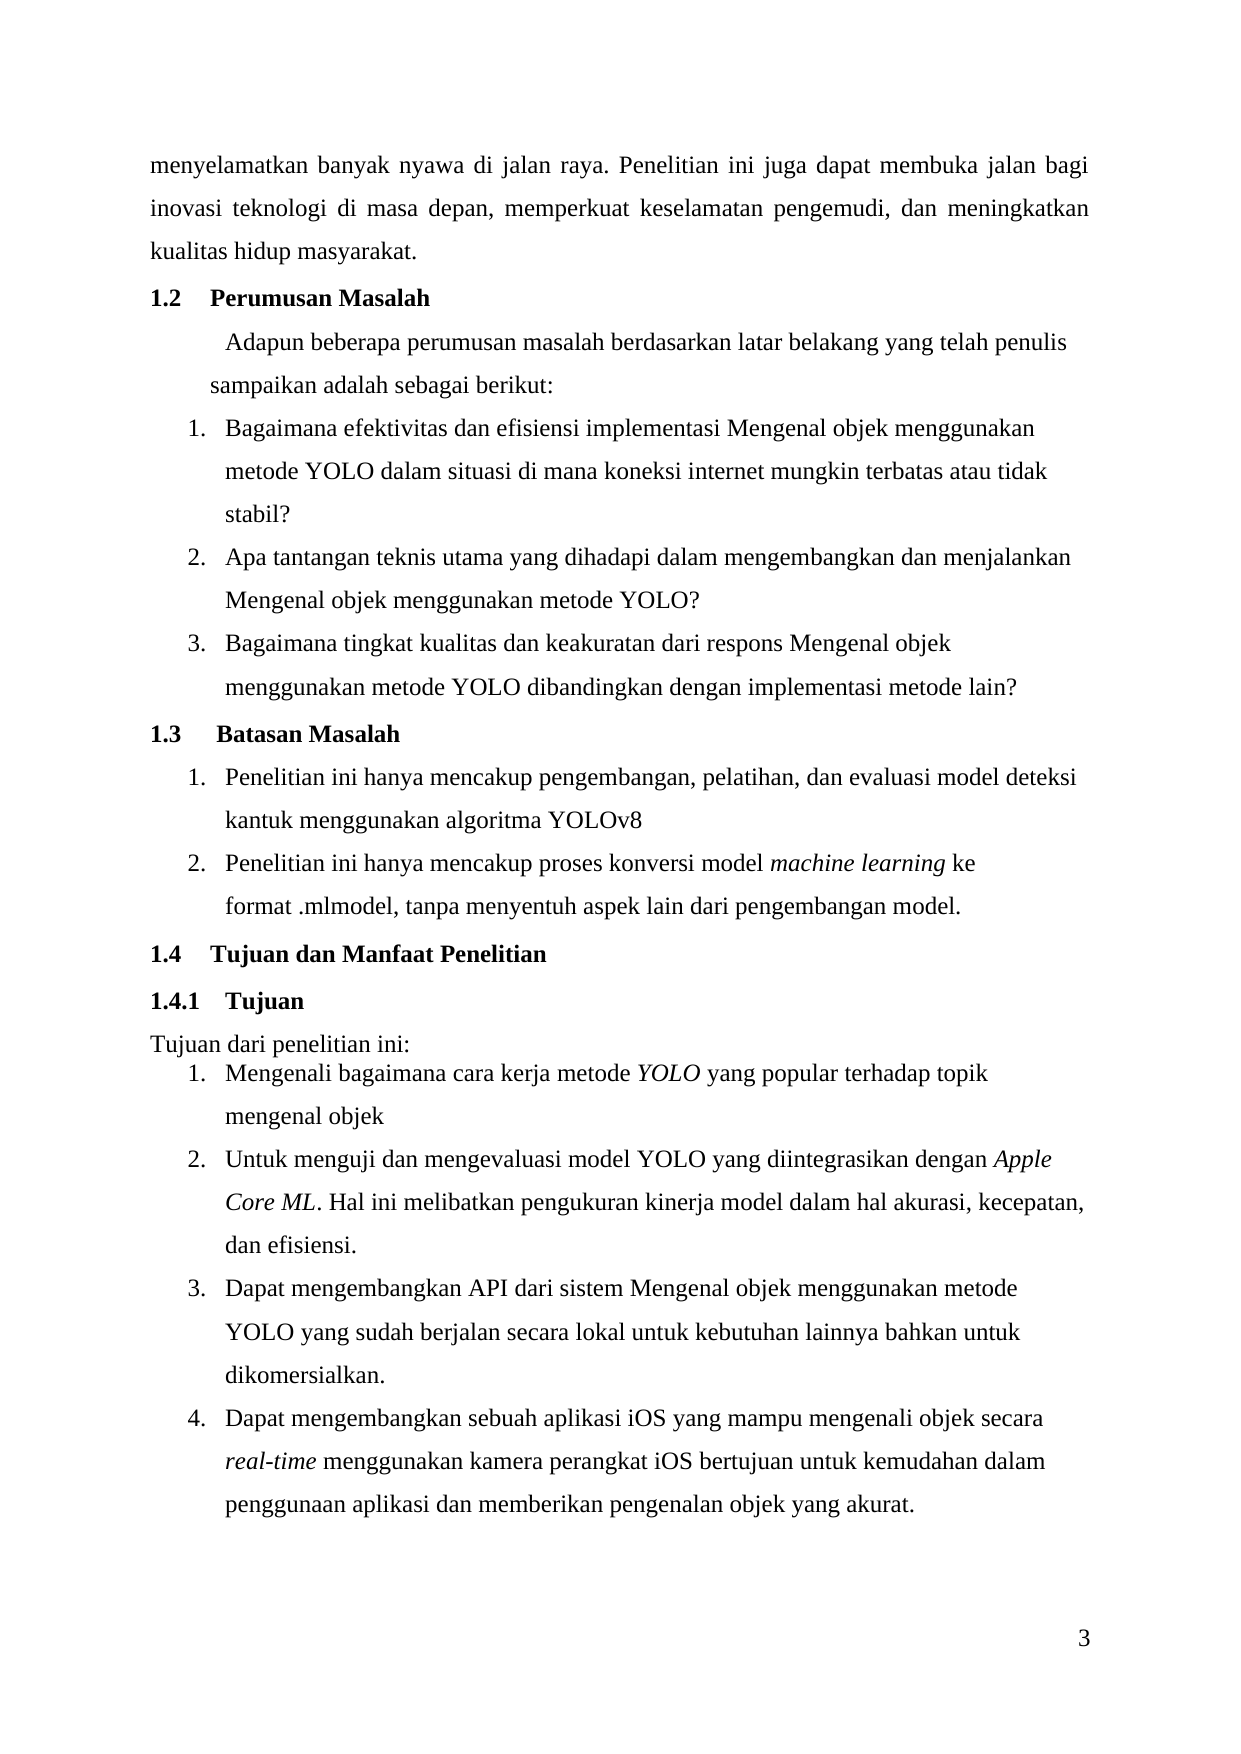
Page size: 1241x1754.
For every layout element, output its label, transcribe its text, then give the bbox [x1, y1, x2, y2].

list Mengenali bagaimana cara kerja metode YOLO yang popular terhadap topik mengenal objek [187, 1058, 1090, 1130]
list Penelitian ini hanya mencakup pengembangan, pelatihan, dan evaluasi model deteksi kantuk menggunakan algoritma YOLOv8 [187, 762, 1090, 834]
text Adapun beberapa perumusan masalah berdasarkan latar belakang yang telah penulis sampaikan adalah sebagai berikut: [210, 327, 1090, 398]
list Dapat mengembangkan sebuah aplikasi iOS yang mampu mengenali objek secara real-time menggunakan kamera perangkat iOS bertujuan untuk kemudahan dalam penggunaan aplikasi dan memberikan pengenalan objek yang akurat. [187, 1403, 1090, 1518]
list Untuk menguji dan mengevaluasi model YOLO yang diintegrasikan dengan Apple Core ML. Hal ini melibatkan pengukuran kinerja model dalam hal akurasi, kecepatan, dan efisiensi. [187, 1144, 1090, 1259]
subtitle Batasan Masalah [150, 719, 1090, 748]
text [150, 150, 1090, 265]
list Dapat mengembangkan API dari sistem Mengenal objek menggunakan metode YOLO yang sudah berjalan secara lokal untuk kebutuhan lainnya bahkan untuk dikomersialkan. [187, 1273, 1090, 1388]
text Tujuan dari penelitian ini: [150, 1029, 1090, 1058]
list Penelitian ini hanya mencakup proses konversi model machine learning ke format .mlmodel, tanpa menyentuh aspek lain dari pengembangan model. [187, 848, 1090, 920]
list Bagaimana tingkat kualitas dan keakuratan dari respons Mengenal objek menggunakan metode YOLO dibandingkan dengan implementasi metode lain? [187, 628, 1090, 700]
subtitle Perumusan Masalah [150, 283, 1090, 312]
subtitle Tujuan [150, 986, 1090, 1015]
list Apa tantangan teknis utama yang dihadapi dalam mengembangkan dan menjalankan Mengenal objek menggunakan metode YOLO? [187, 542, 1090, 614]
list Bagaimana efektivitas dan efisiensi implementasi Mengenal objek menggunakan metode YOLO dalam situasi di mana koneksi internet mungkin terbatas atau tidak stabil? [187, 413, 1090, 528]
subtitle Tujuan dan Manfaat Penelitian [150, 939, 1090, 967]
